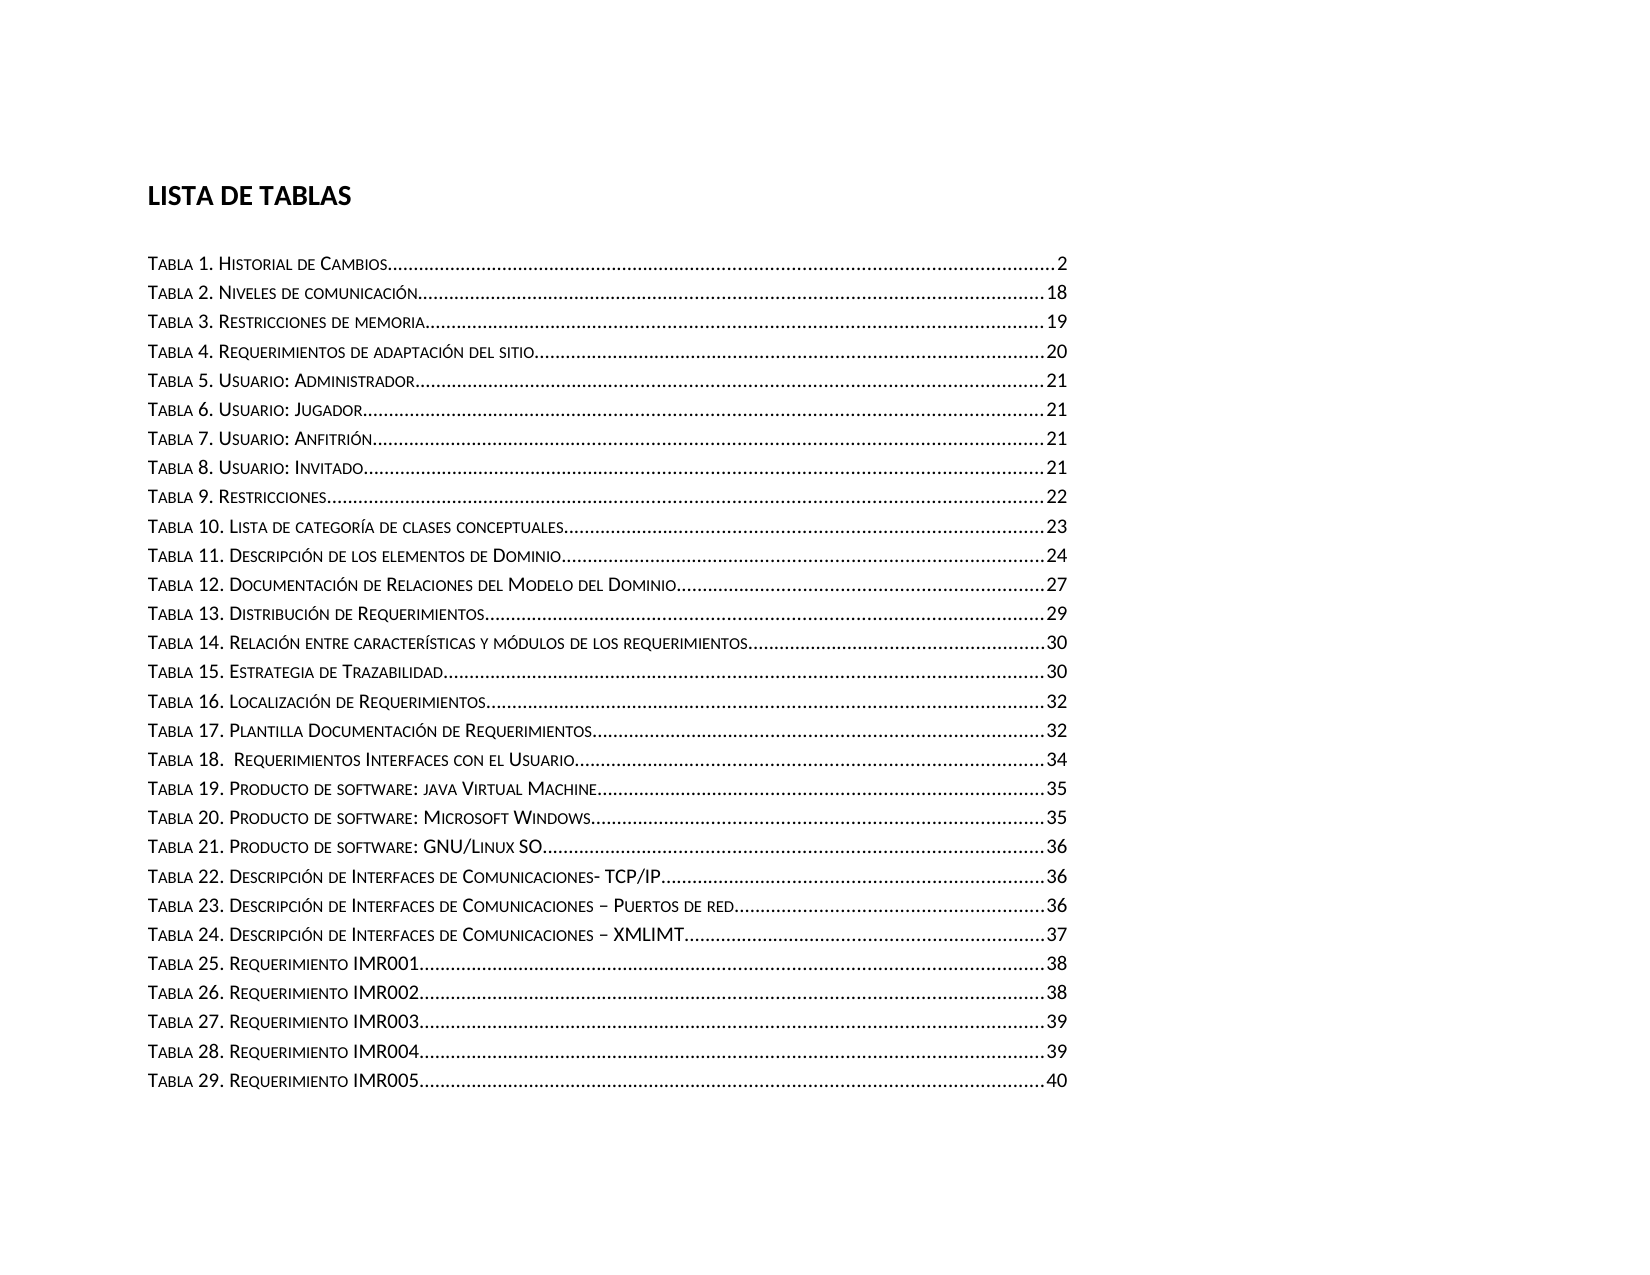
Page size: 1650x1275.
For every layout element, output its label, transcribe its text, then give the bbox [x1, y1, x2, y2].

text Tabla 3. Restricciones de memoria 19 [148, 309, 1502, 334]
text Tabla 6. Usuario: Jugador 21 [148, 396, 1502, 422]
text Tabla 4. Requerimientos de adaptación del sitio 20 [148, 338, 1502, 363]
text Tabla 23. Descripción de Interfaces de Comunicaciones – Puertos de red 36 [148, 892, 1502, 917]
text Tabla 17. Plantilla Documentación de Requerimientos 32 [148, 717, 1502, 742]
text Tabla 5. Usuario: Administrador 21 [148, 367, 1502, 392]
text Tabla 20. Producto de software: Microsoft Windows 35 [148, 804, 1502, 830]
text Tabla 28. Requerimiento IMR004 39 [148, 1038, 1502, 1063]
text Tabla 11. Descripción de los elementos de Dominio. 24 [148, 542, 1502, 567]
text Tabla 18. Requerimientos Interfaces con el Usuario 34 [148, 746, 1502, 772]
text Tabla 26. Requerimiento IMR002 38 [148, 979, 1502, 1005]
text Tabla 22. Descripción de Interfaces de Comunicaciones- TCP/IP 36 [148, 863, 1502, 888]
text Tabla 29. Requerimiento IMR005 40 [148, 1067, 1502, 1092]
text Tabla 25. Requerimiento IMR001 38 [148, 950, 1502, 976]
text Tabla 9. Restricciones 22 [148, 484, 1502, 509]
text Tabla 8. Usuario: Invitado 21 [148, 454, 1502, 480]
text Tabla 21. Producto de software: GNU/Linux SO 36 [148, 834, 1502, 859]
text Tabla 1. Historial de Cambios 2 [148, 250, 1502, 276]
text Tabla 15. Estrategia de Trazabilidad 30 [148, 659, 1502, 684]
text Tabla 27. Requerimiento IMR003 39 [148, 1009, 1502, 1034]
text Tabla 14. Relación entre características y módulos de los requerimientos 30 [148, 629, 1502, 655]
text Tabla 7. Usuario: Anfitrión 21 [148, 425, 1502, 451]
text Tabla 2. Niveles de comunicación 18 [148, 279, 1502, 305]
text Tabla 16. Localización de Requerimientos 32 [148, 688, 1502, 713]
text Tabla 12. Documentación de Relaciones del Modelo del Dominio 27 [148, 571, 1502, 597]
subtitle LISTA DE TABLAS [148, 177, 1502, 213]
text Tabla 19. Producto de software: java Virtual Machine 35 [148, 775, 1502, 801]
text Tabla 13. Distribución de Requerimientos 29 [148, 600, 1502, 626]
text Tabla 10. Lista de categoría de clases conceptuales 23 [148, 513, 1502, 538]
text Tabla 24. Descripción de Interfaces de Comunicaciones – XMLIMT 37 [148, 921, 1502, 947]
